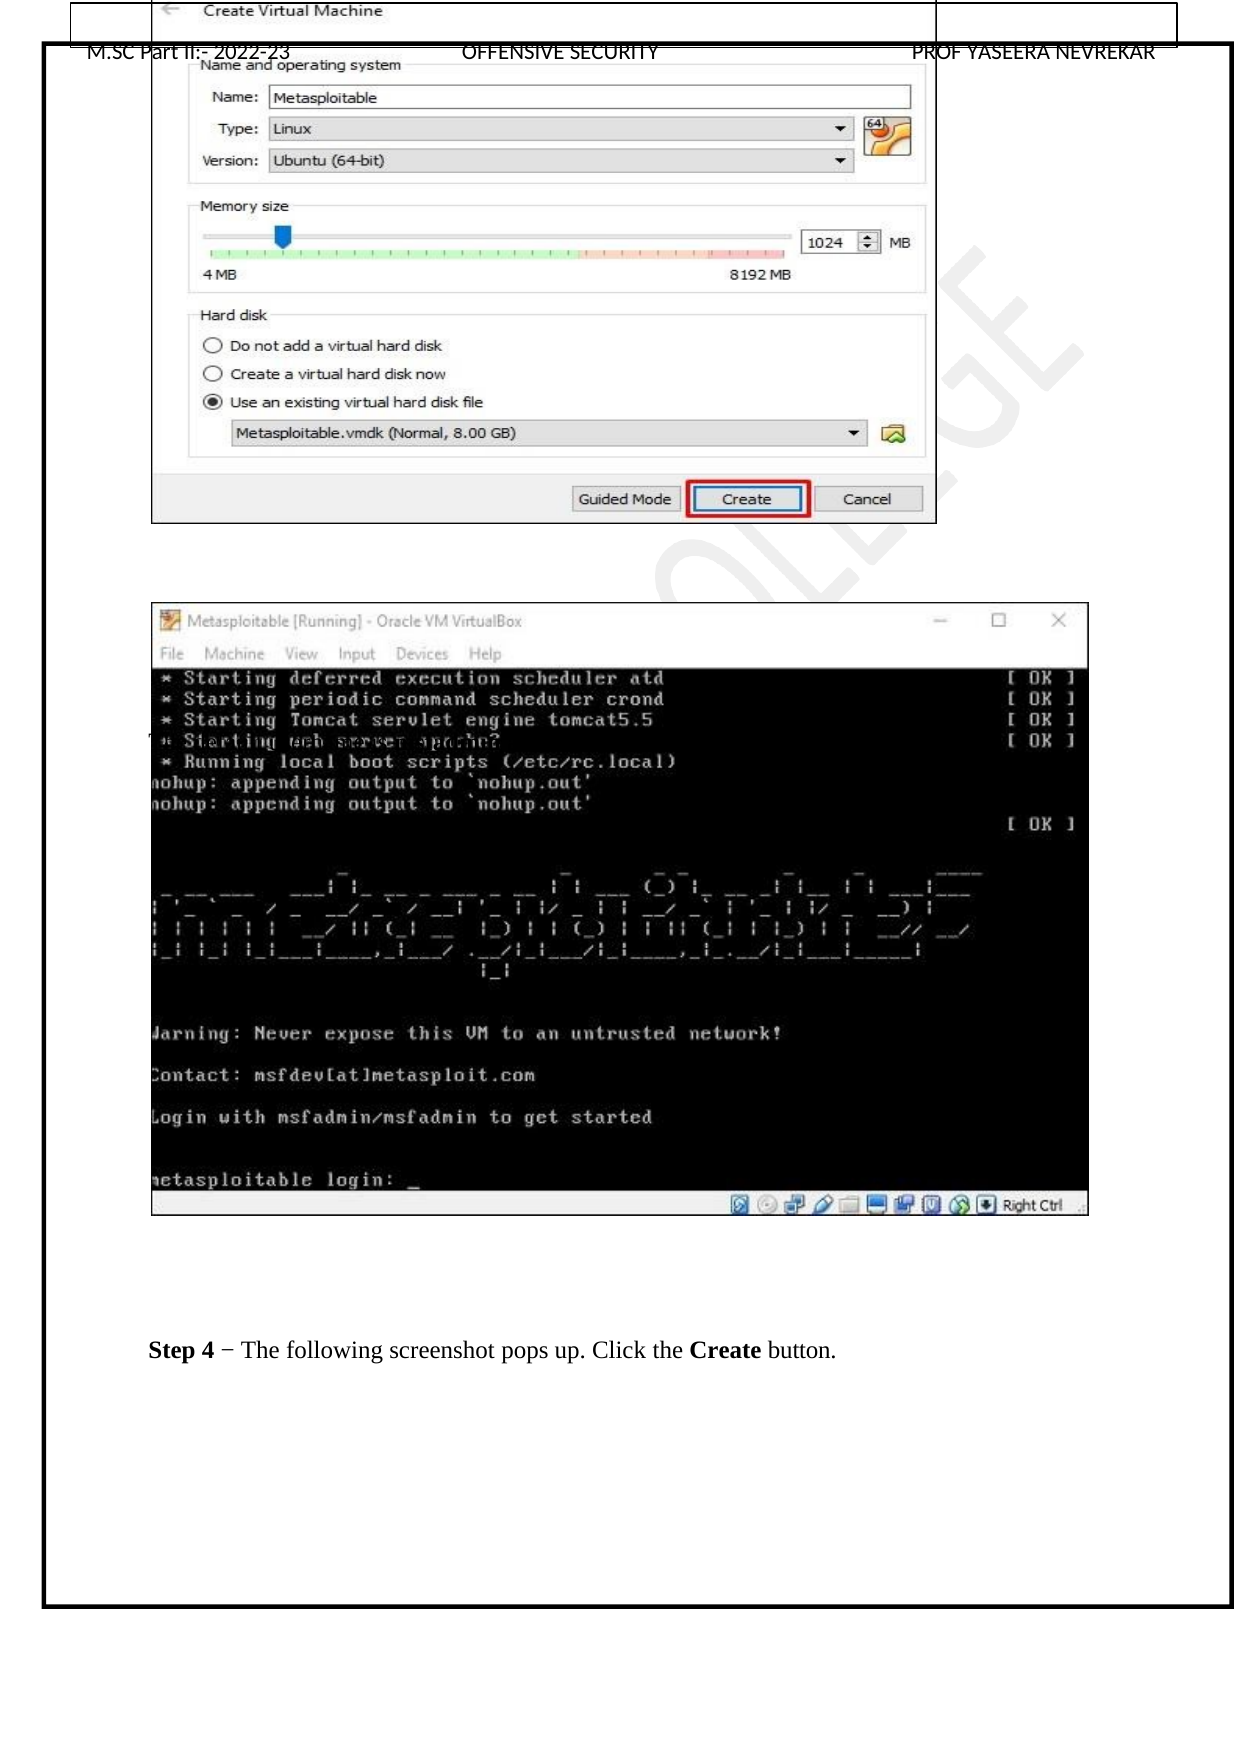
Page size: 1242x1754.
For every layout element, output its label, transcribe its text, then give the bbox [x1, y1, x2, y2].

text The default username is msfadmin and the password is msfadmin. [148, 727, 1179, 756]
picture [151, 65, 1089, 727]
text M.SC Part II:- 2022-23 OFFENSIVE SECURITY PROF YASEERA NEVREKAR [86, 37, 1179, 65]
picture [151, 756, 1089, 1216]
picture [151, 4, 937, 37]
